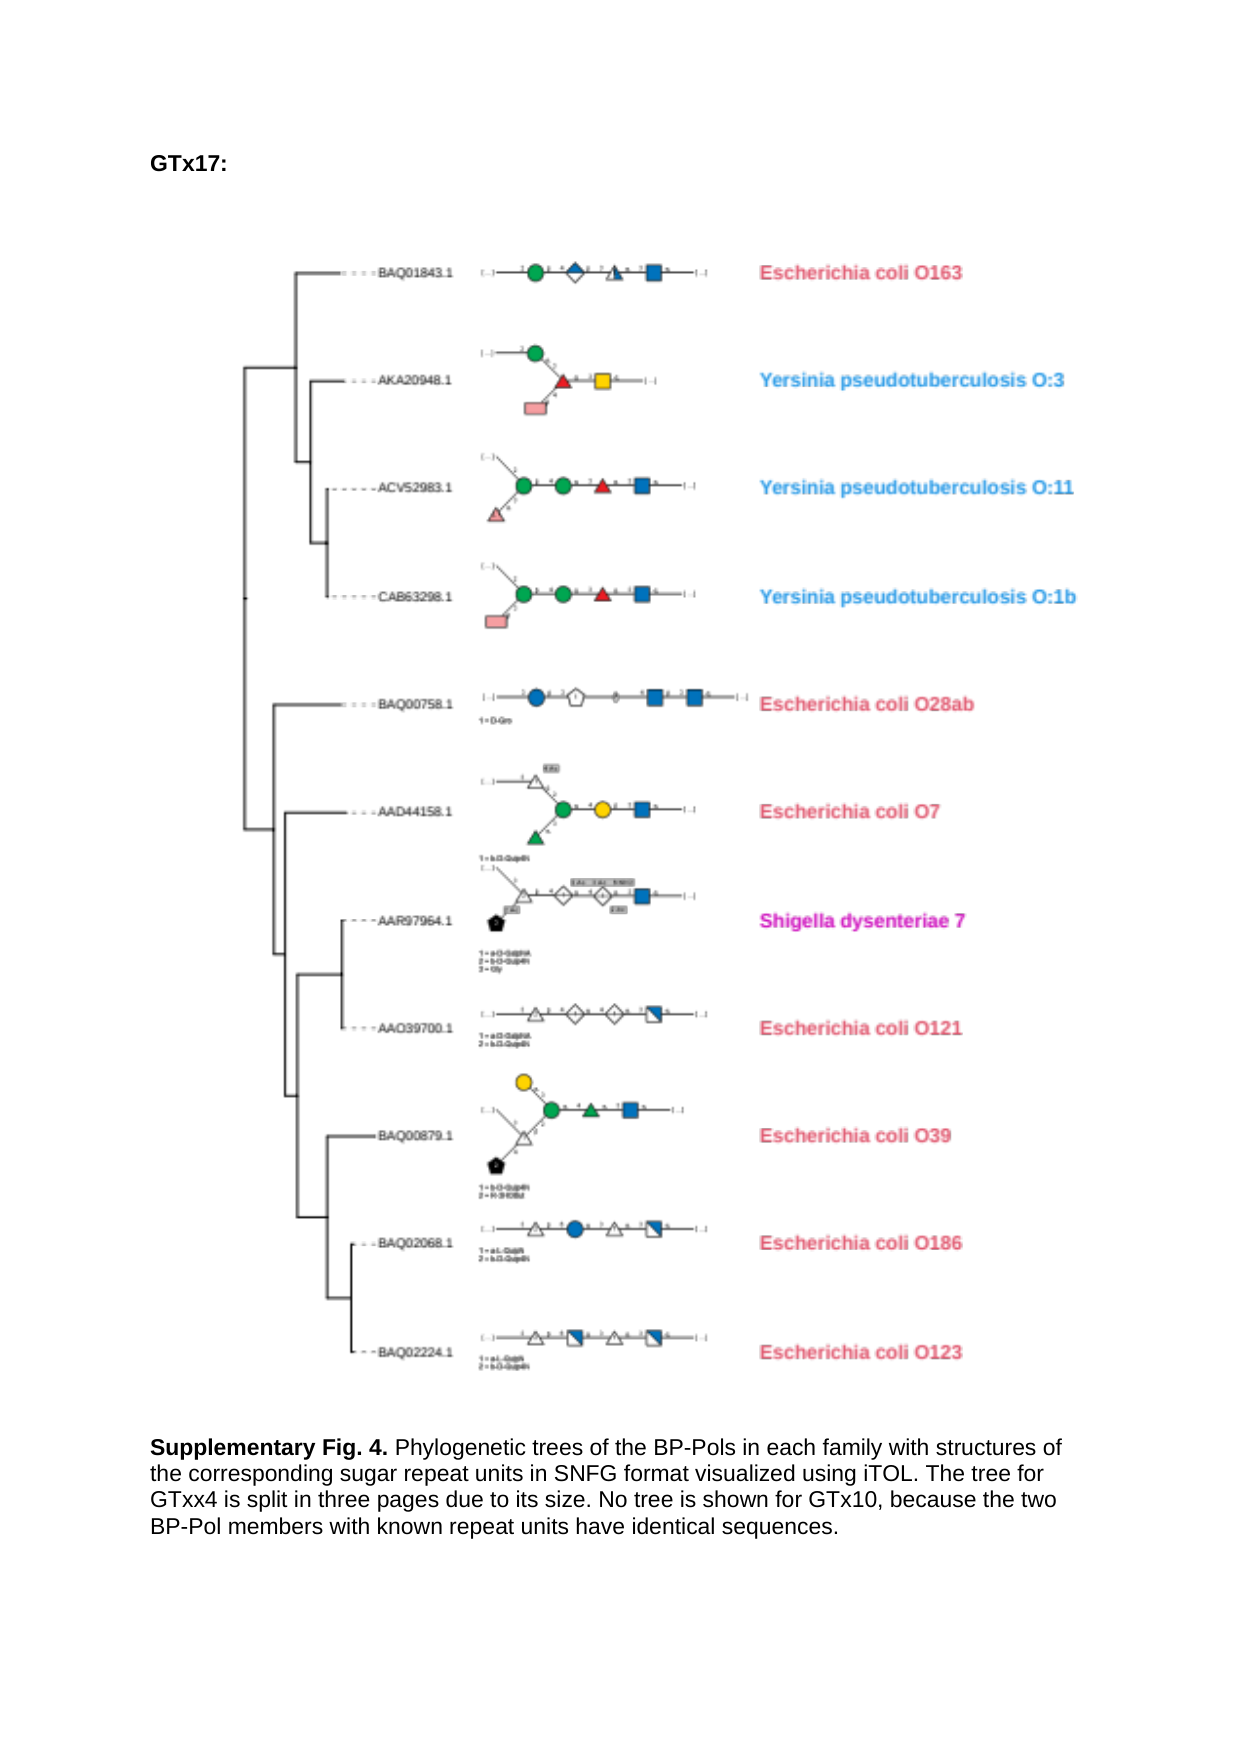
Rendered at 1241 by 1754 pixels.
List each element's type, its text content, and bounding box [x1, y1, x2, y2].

text Supplementary Fig. 4. Phylogenetic trees of the BP-Pols in each family with structures of the corresponding sugar repeat units in SNFG format visualized using iTOL. The tree for GTxx4 is split in three pages due to its size. No tree is shown for GTx10, because the two BP-Pol members with known repeat units have identical sequences. [150, 1434, 1090, 1539]
text GTx17: [150, 150, 1090, 176]
